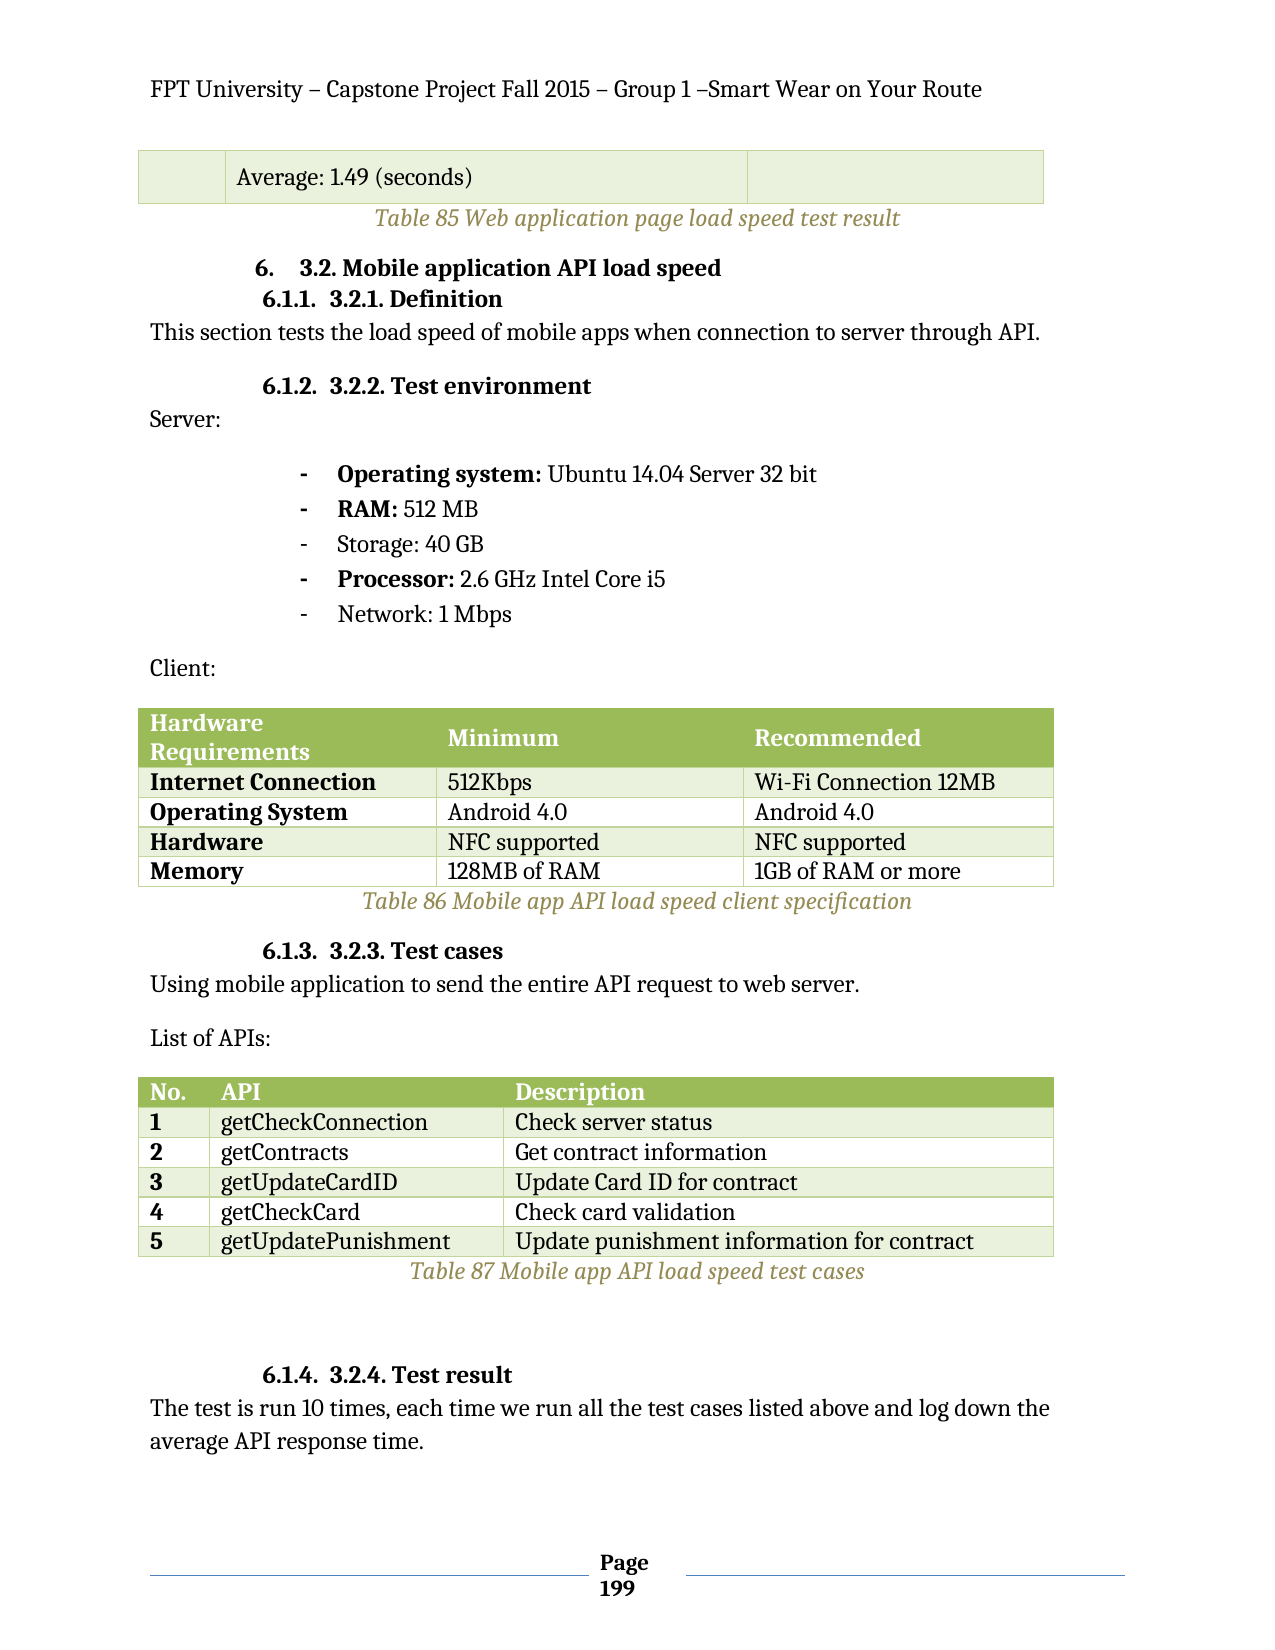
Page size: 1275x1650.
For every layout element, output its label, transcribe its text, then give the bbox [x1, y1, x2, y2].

list Processor: 2.6 GHz Intel Core i5 [300, 563, 1125, 594]
text The test is run 10 times, each time we run all the test cases listed above and log down the average API response time. [150, 1393, 1125, 1455]
subtitle 3.2.4. Test result [262, 1361, 1125, 1389]
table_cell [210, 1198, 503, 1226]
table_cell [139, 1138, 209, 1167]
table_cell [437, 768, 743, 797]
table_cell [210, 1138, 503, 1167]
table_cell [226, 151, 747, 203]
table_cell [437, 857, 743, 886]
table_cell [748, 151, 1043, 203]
list Operating system: Ubuntu 14.04 Server 32 bit [300, 458, 1125, 489]
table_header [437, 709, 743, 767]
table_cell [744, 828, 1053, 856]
text List of APIs: [150, 1023, 1125, 1052]
list Storage: 40 GB [300, 528, 1125, 559]
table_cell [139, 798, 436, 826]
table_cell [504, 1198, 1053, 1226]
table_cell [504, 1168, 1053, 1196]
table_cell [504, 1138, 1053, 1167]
subtitle 3.2.3. Test cases [262, 937, 1125, 965]
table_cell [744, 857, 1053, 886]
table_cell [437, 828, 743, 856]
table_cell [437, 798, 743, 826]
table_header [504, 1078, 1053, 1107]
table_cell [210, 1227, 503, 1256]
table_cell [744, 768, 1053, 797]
subtitle 3.2.2. Test environment [262, 372, 1125, 400]
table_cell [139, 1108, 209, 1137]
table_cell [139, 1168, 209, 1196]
subtitle 3.2.1. Definition [262, 285, 1125, 313]
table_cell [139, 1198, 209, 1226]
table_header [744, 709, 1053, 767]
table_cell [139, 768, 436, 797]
text Client: [150, 654, 1125, 683]
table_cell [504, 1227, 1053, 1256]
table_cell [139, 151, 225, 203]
text Using mobile application to send the entire API request to web server. [150, 969, 1125, 998]
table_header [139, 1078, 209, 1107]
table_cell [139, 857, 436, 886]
text This section tests the load speed of mobile apps when connection to server through API. [150, 318, 1125, 347]
list Network: 1 Mbps [300, 598, 1125, 629]
text Server: [150, 405, 1125, 433]
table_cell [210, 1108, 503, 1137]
list RAM: 512 MB [300, 493, 1125, 524]
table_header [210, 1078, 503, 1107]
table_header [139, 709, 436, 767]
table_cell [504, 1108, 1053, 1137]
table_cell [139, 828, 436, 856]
subtitle 3.2. Mobile application API load speed [255, 254, 1125, 282]
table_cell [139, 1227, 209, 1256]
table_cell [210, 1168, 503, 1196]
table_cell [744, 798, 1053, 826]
